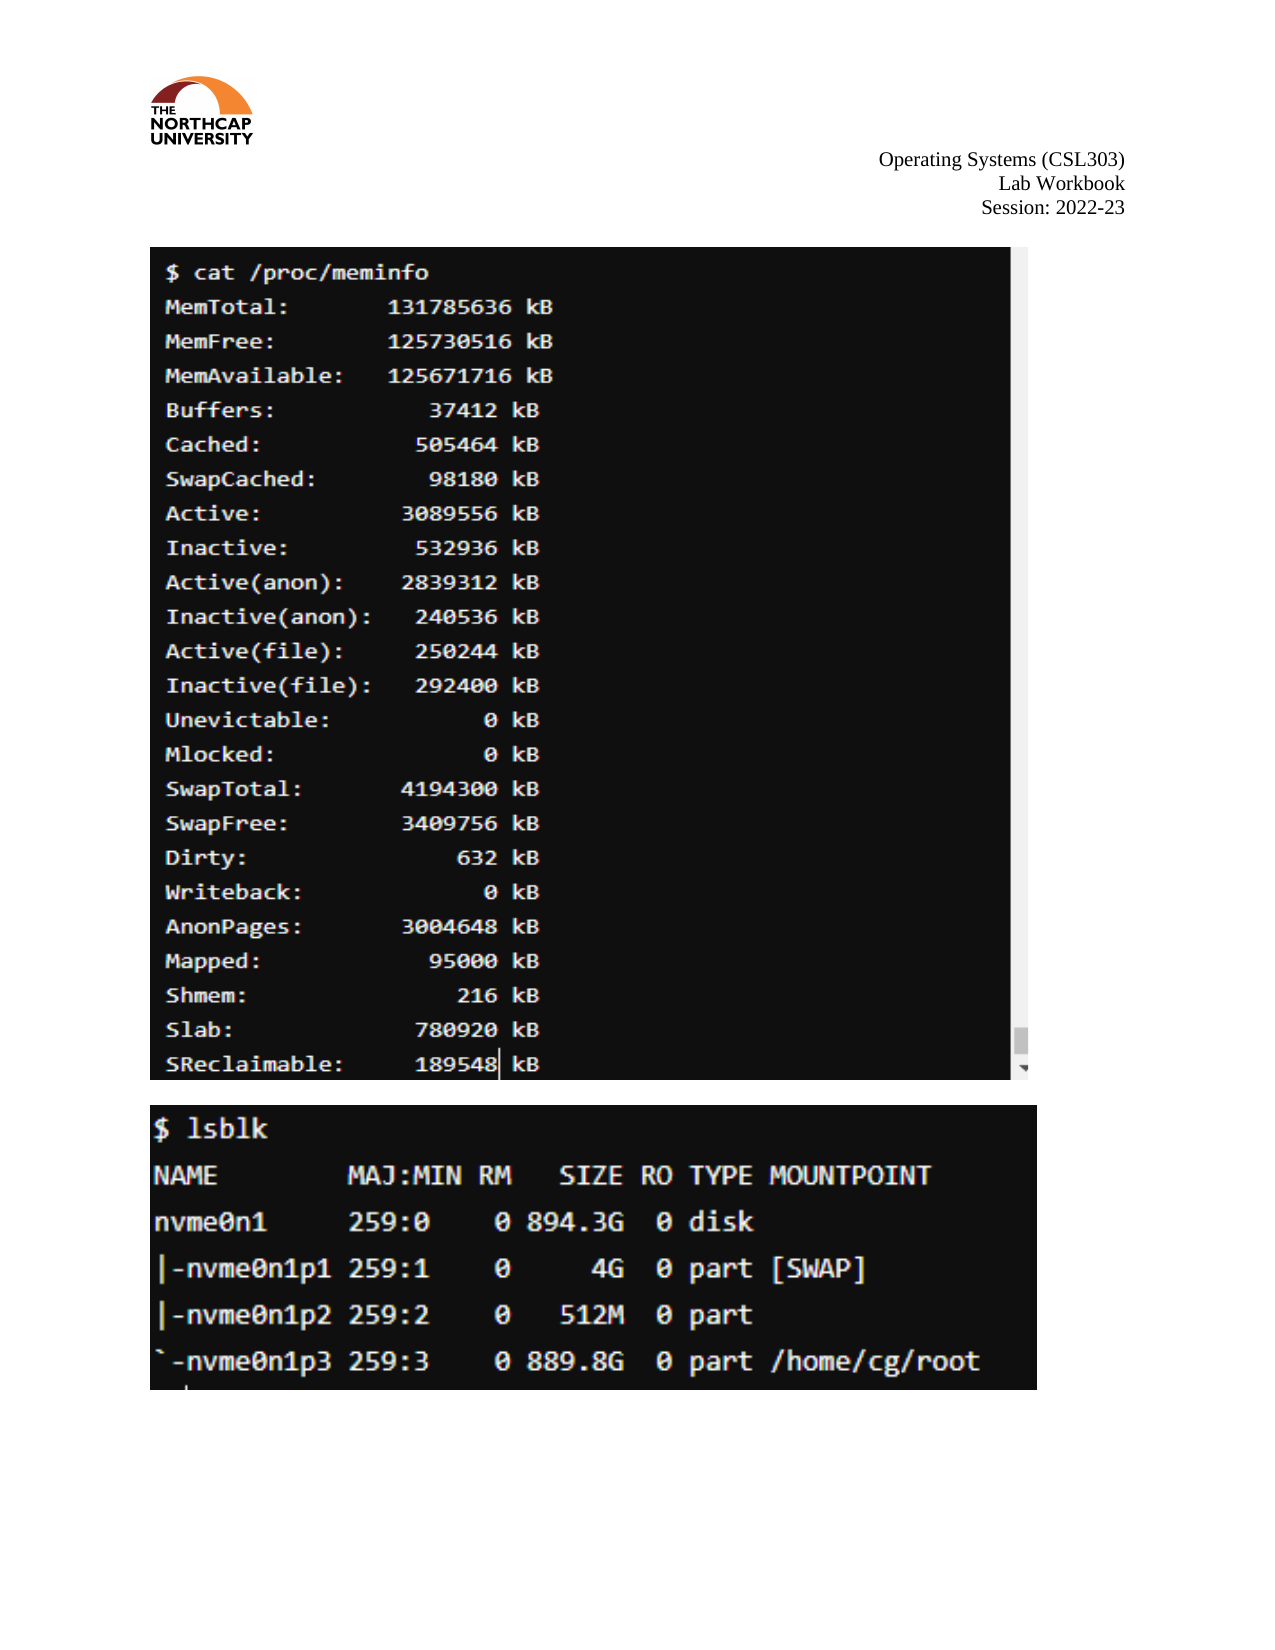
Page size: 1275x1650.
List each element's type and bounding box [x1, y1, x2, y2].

picture [150, 247, 1029, 1080]
picture [150, 75, 254, 147]
picture [150, 1105, 1037, 1390]
